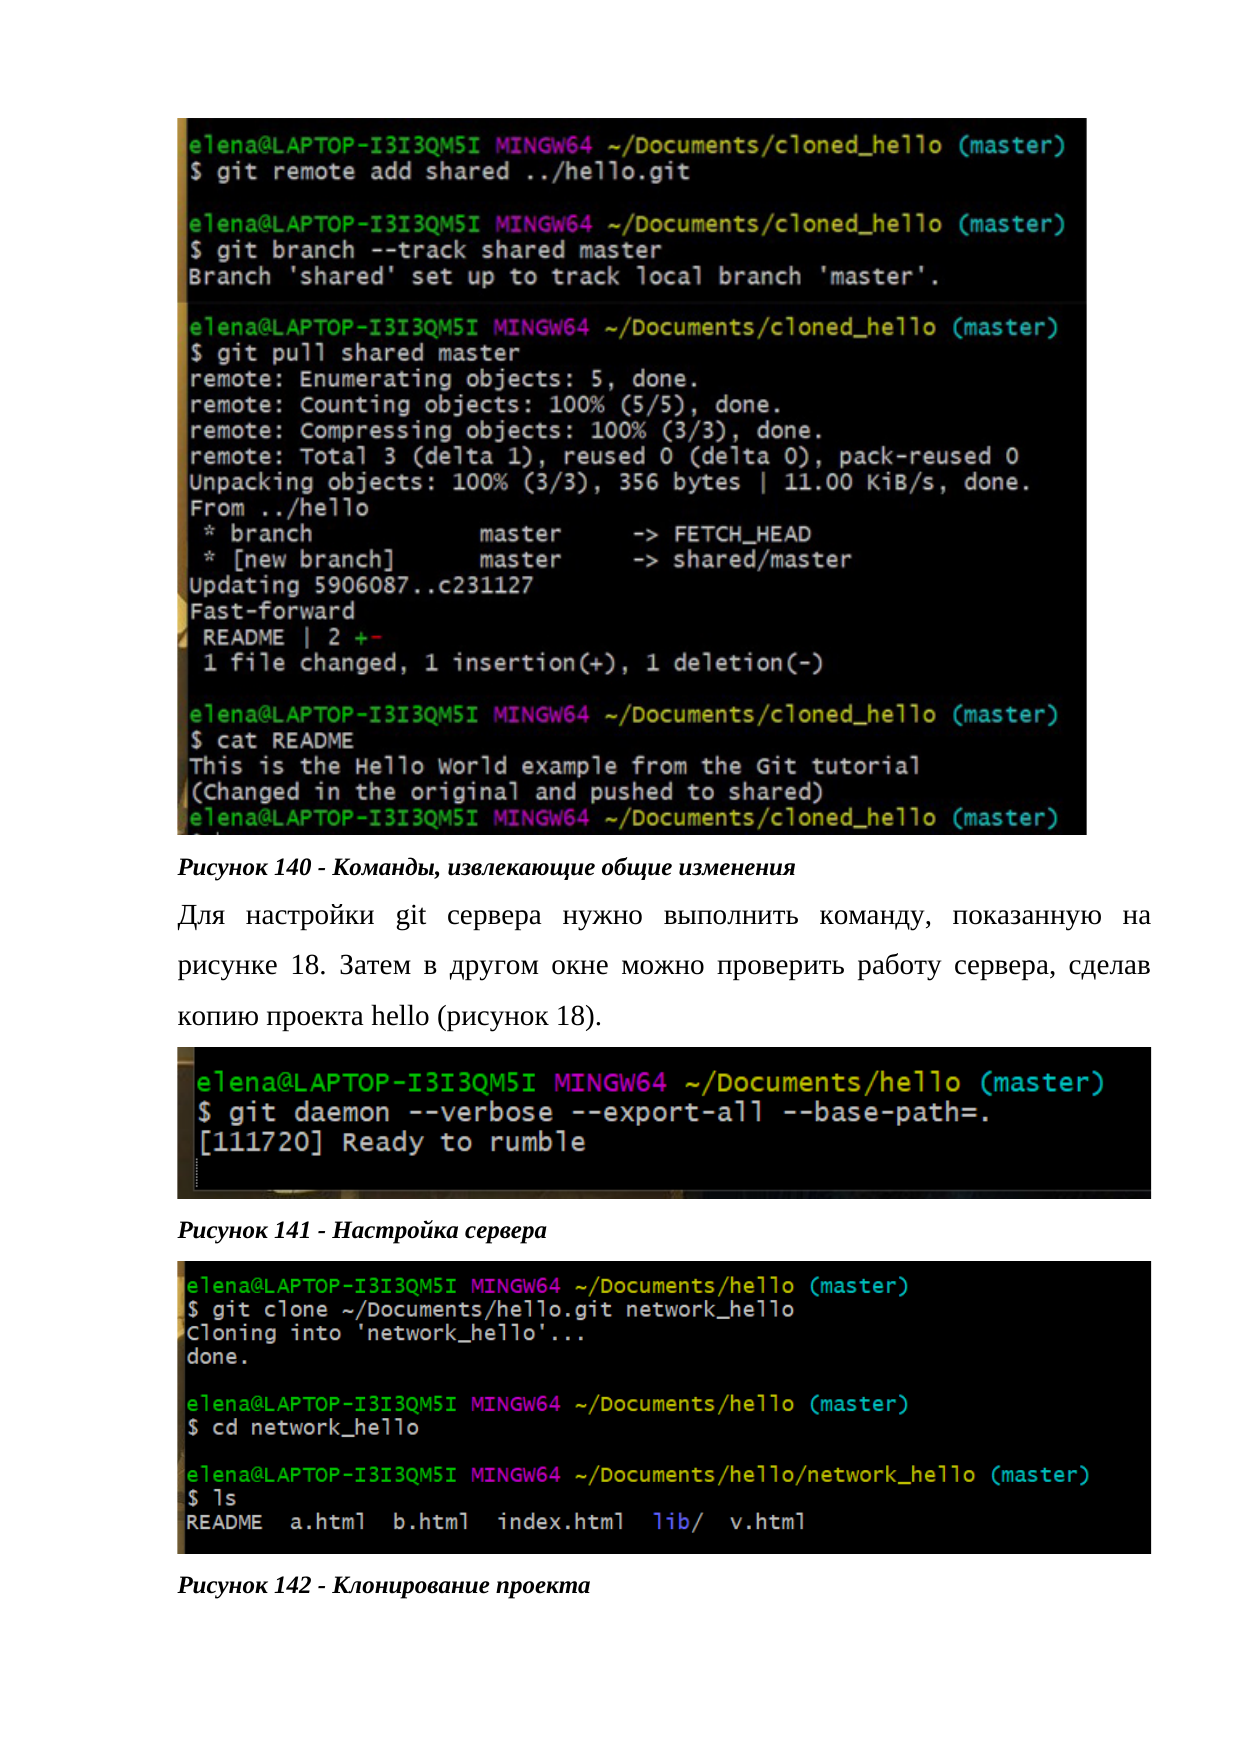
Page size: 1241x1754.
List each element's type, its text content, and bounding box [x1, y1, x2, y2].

text Для настройки git сервера нужно выполнить команду, показанную на рисунке 18. Затем в другом окне можно проверить работу сервера, сделав копию проекта hello (рисунок 18). [177, 897, 1152, 1031]
picture [177, 1047, 1152, 1199]
picture [177, 118, 1087, 835]
text Рисунок 142 - Клонирование проекта [177, 1571, 1152, 1599]
text Рисунок 141 - Настройка сервера [177, 1216, 1152, 1244]
text Рисунок 140 - Команды, извлекающие общие изменения [177, 852, 1152, 880]
picture [177, 1261, 1152, 1554]
